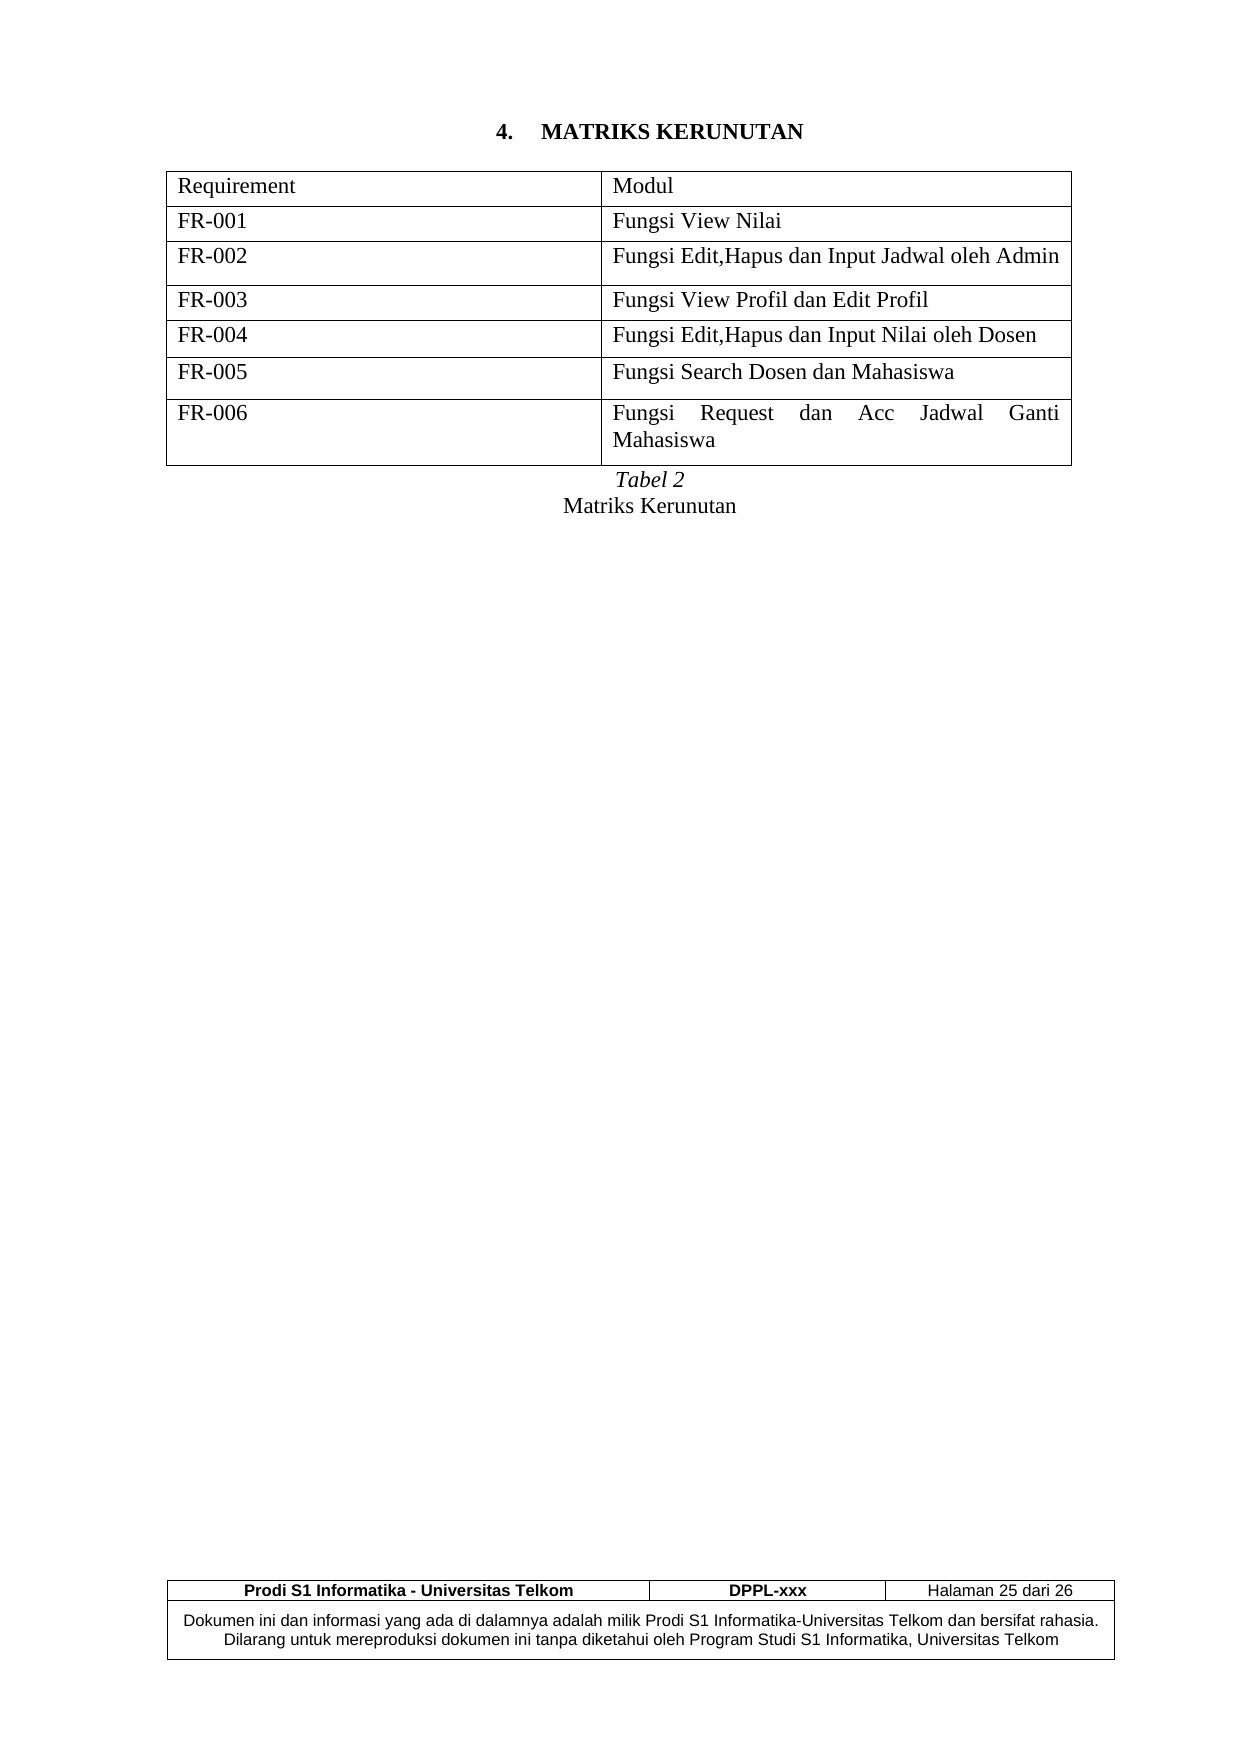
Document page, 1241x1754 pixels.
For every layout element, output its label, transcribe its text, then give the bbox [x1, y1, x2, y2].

text Tabel 2 [177, 466, 1122, 492]
table_cell Fungsi Request dan Acc Jadwal Ganti Mahasiswa [602, 400, 1071, 465]
table_cell Fungsi Edit,Hapus dan Input Nilai oleh Dosen [602, 321, 1071, 357]
table_cell FR-006 [167, 400, 601, 465]
table_cell Fungsi Edit,Hapus dan Input Jadwal oleh Admin [602, 242, 1071, 285]
subtitle MATRIKS KERUNUTAN [177, 118, 1122, 144]
table_cell FR-001 [167, 207, 601, 241]
table_cell FR-005 [167, 358, 601, 398]
table_cell FR-002 [167, 242, 601, 285]
table_cell FR-003 [167, 286, 601, 320]
text Matriks Kerunutan [177, 492, 1122, 519]
table_header Requirement [167, 172, 601, 206]
table_cell FR-004 [167, 321, 601, 357]
table_cell Fungsi View Nilai [602, 207, 1071, 241]
table_header Modul [602, 172, 1071, 206]
table_cell Fungsi Search Dosen dan Mahasiswa [602, 358, 1071, 398]
table_cell Fungsi View Profil dan Edit Profil [602, 286, 1071, 320]
